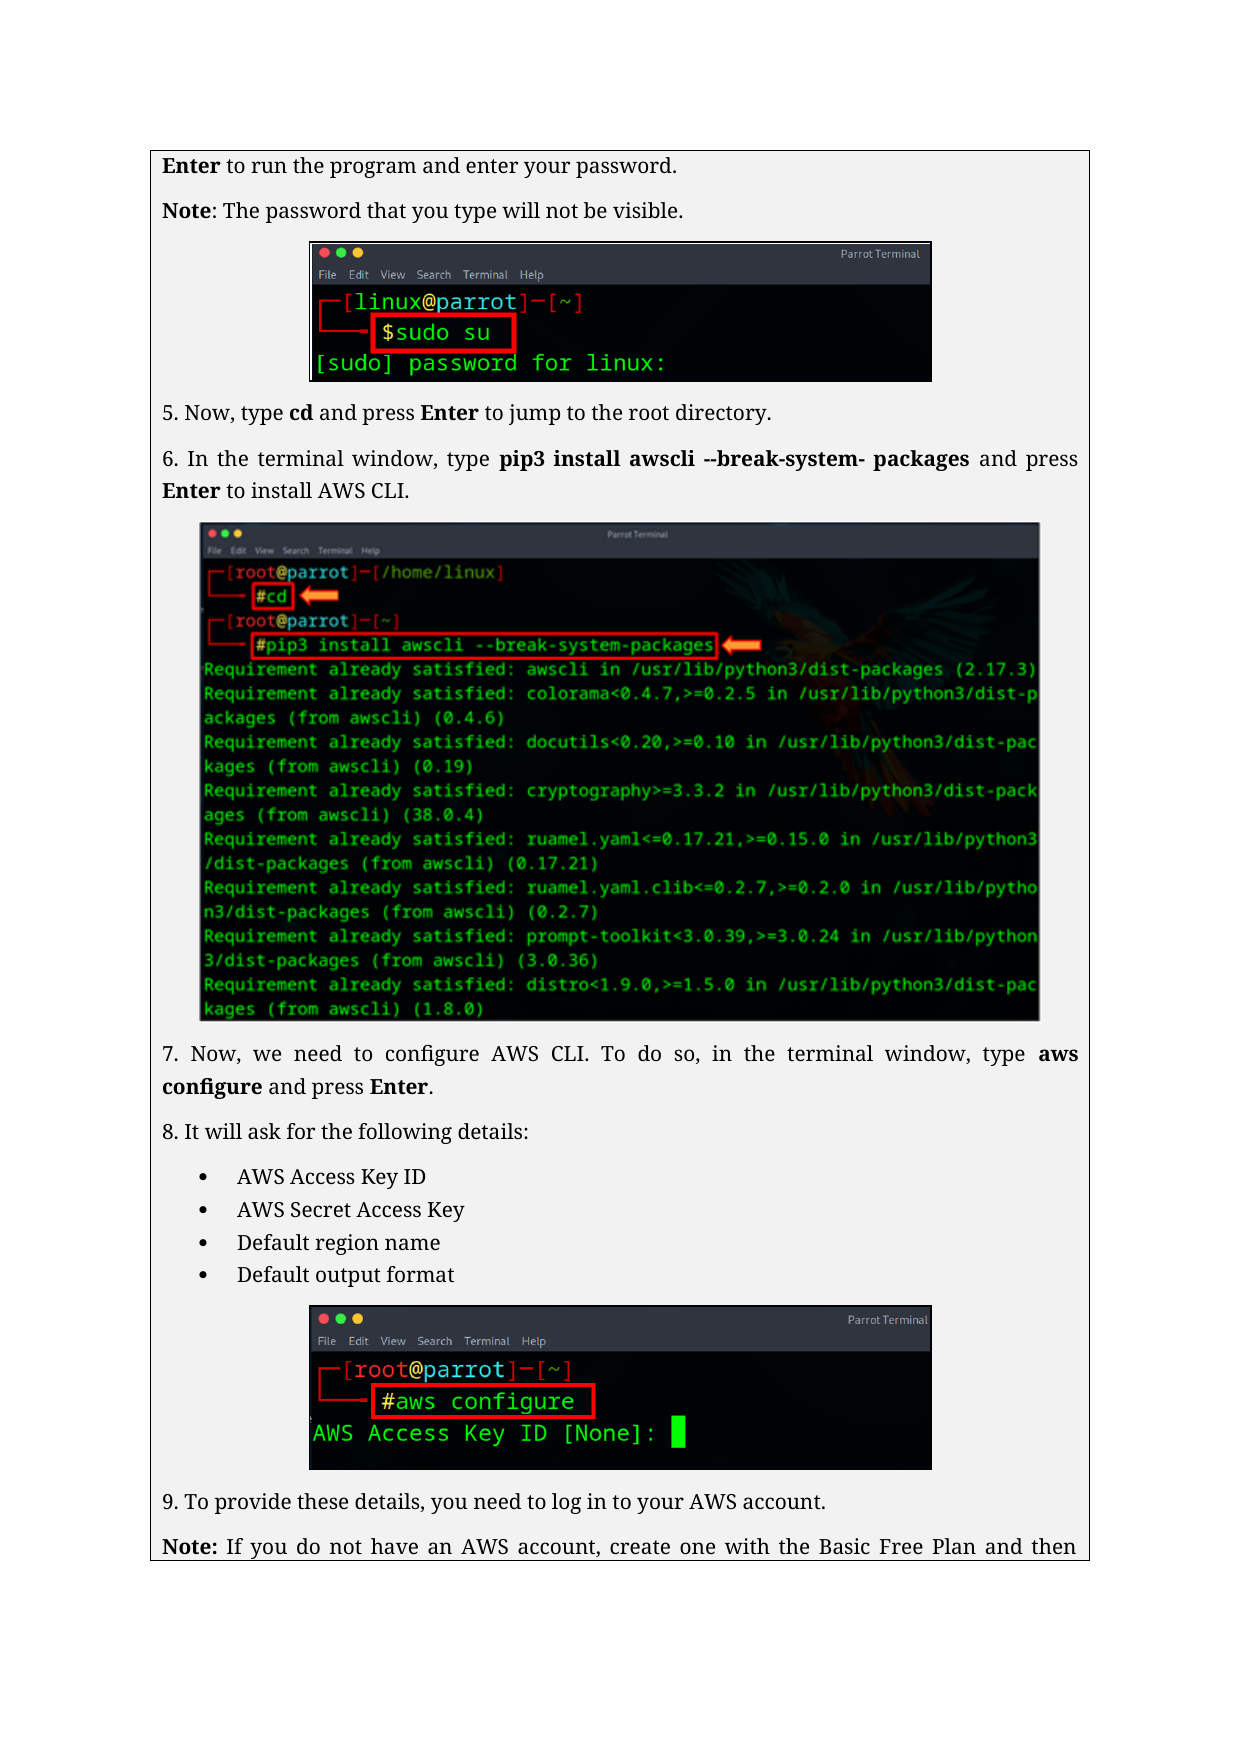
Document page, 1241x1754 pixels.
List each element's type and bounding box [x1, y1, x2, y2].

picture [310, 1307, 930, 1469]
picture [310, 243, 930, 380]
picture [198, 521, 1042, 1023]
table_header [151, 151, 1089, 1560]
